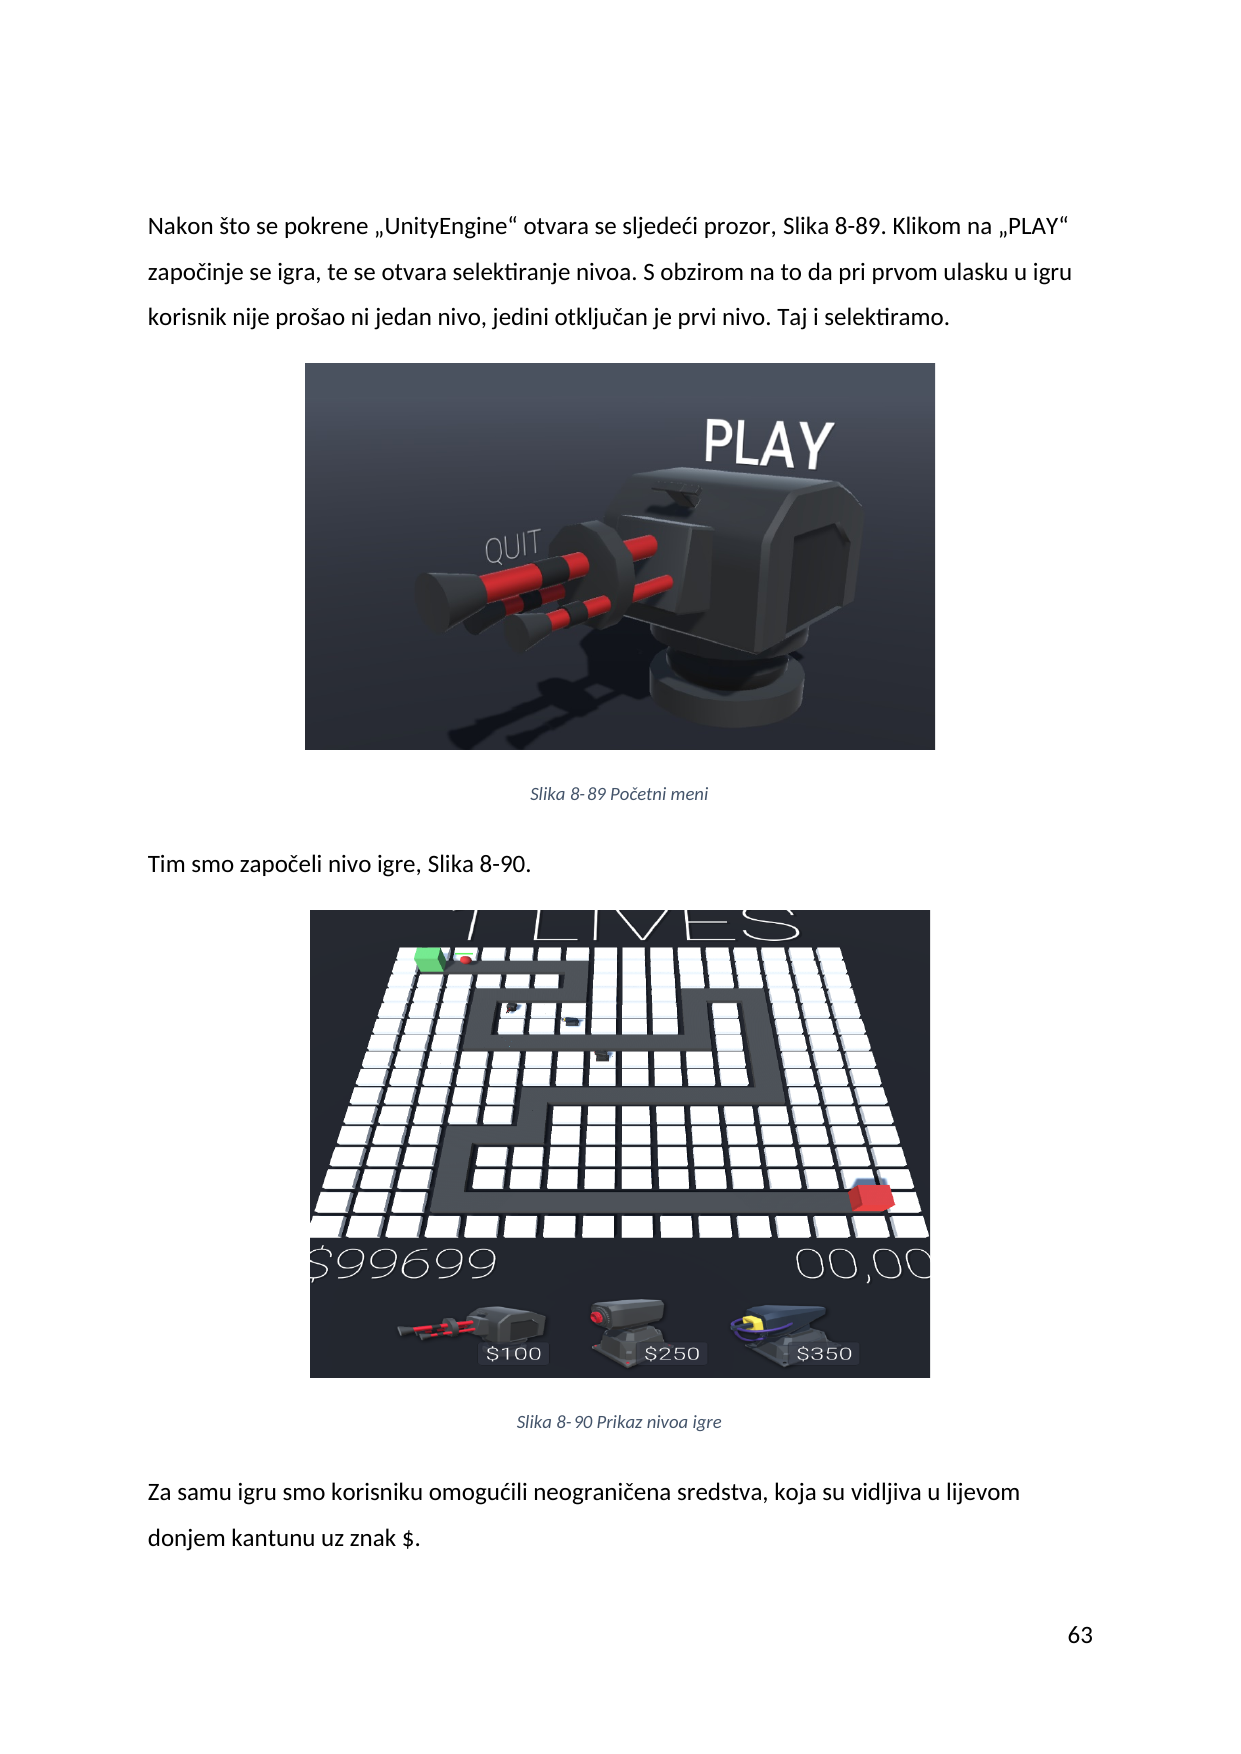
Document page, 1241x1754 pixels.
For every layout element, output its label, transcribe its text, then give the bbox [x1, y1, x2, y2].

text Za samu igru smo korisniku omogućili neograničena sredstva, koja su vidljiva u lijevom donjem kantunu uz znak $. [148, 1476, 1093, 1553]
picture [305, 363, 936, 750]
picture [310, 910, 931, 1378]
